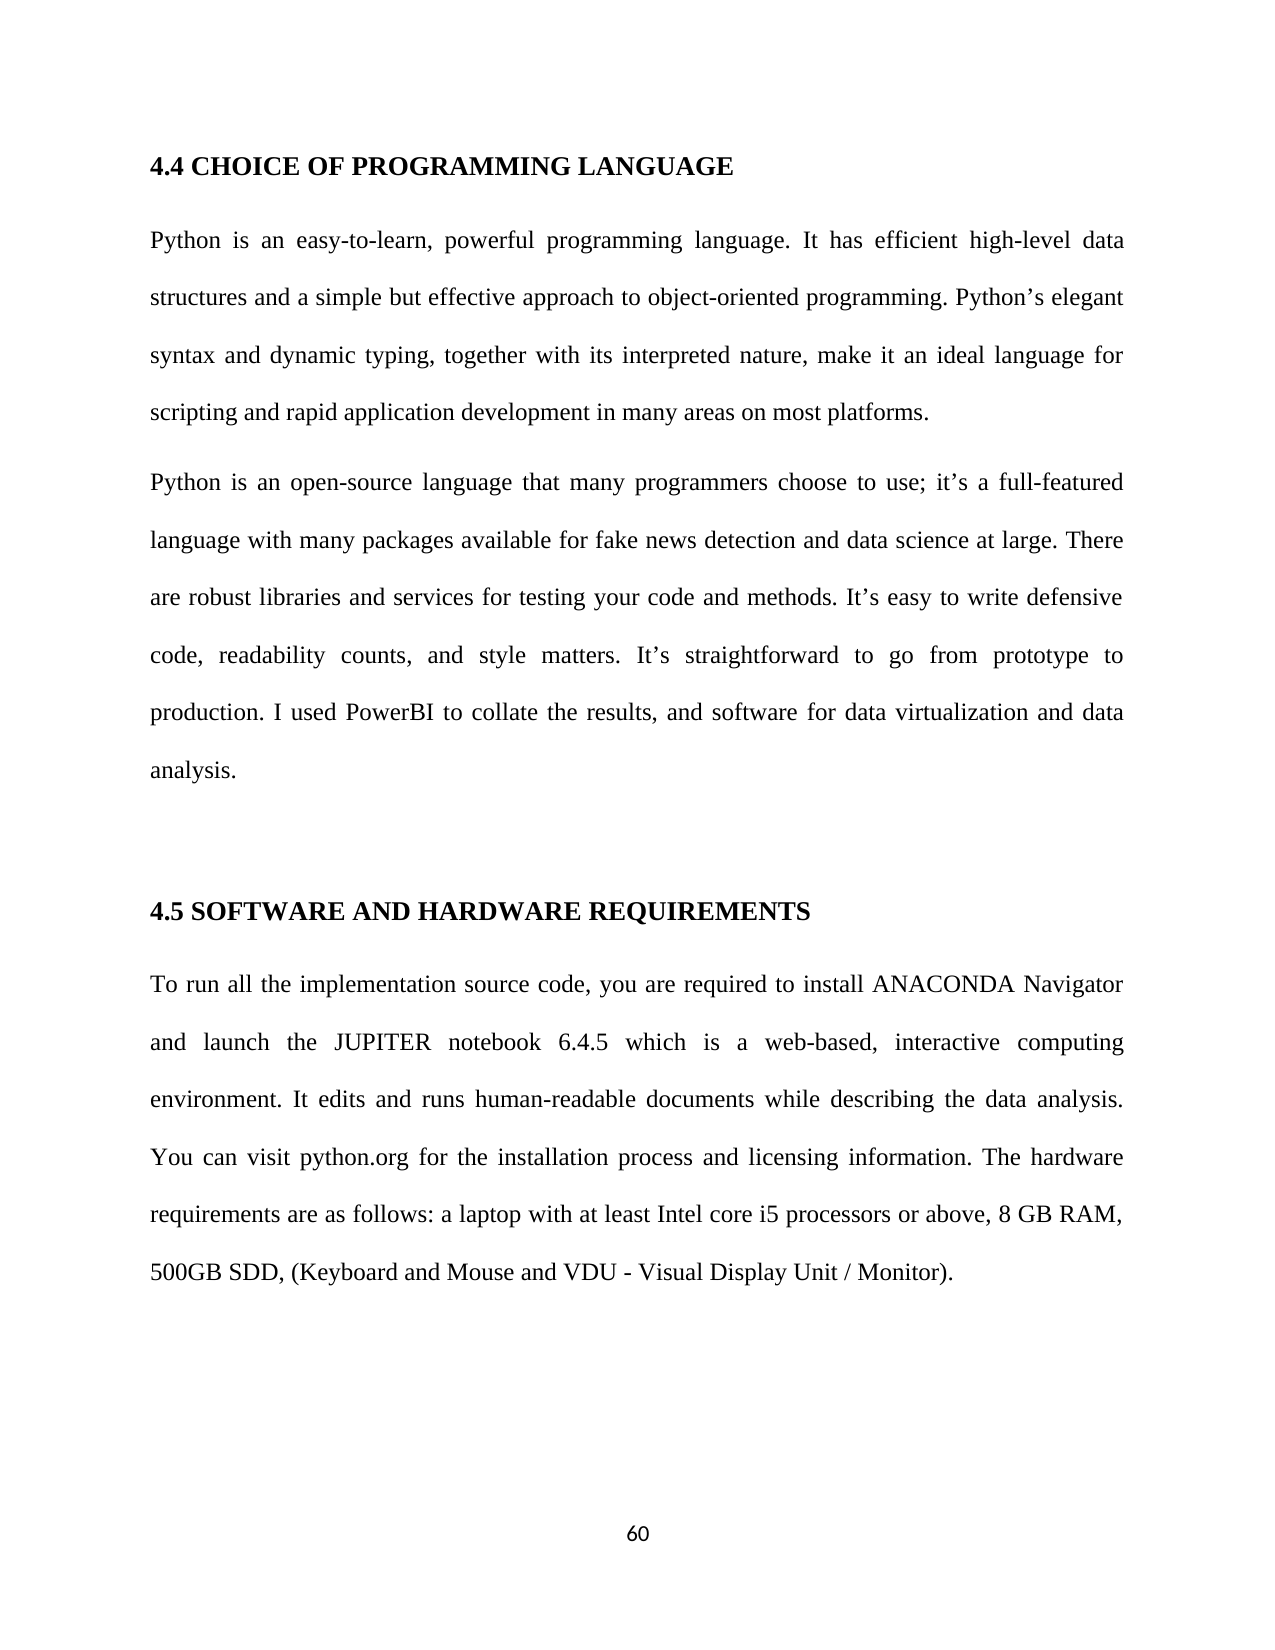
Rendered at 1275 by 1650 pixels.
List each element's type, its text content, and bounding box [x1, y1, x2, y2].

text Python is an easy-to-learn, powerful programming language. It has efficient high-level data structures and a simple but effective approach to object-oriented programming. Python’s elegant syntax and dynamic typing, together with its interpreted nature, make it an ideal language for scripting and rapid application development in many areas on most platforms. [150, 225, 1125, 426]
subtitle 4.4 CHOICE OF PROGRAMMING LANGUAGE [150, 150, 1125, 181]
text To run all the implementation source code, you are required to install ANACONDA Navigator and launch the JUPITER notebook 6.4.5 which is a web-based, interactive computing environment. It edits and runs human-readable documents while describing the data analysis. You can visit python.org for the installation process and licensing information. The hardware requirements are as follows: a laptop with at least Intel core i5 processors or above, 8 GB RAM, 500GB SDD, (Keyboard and Mouse and VDU - Visual Display Unit / Monitor). [150, 969, 1125, 1286]
subtitle 4.5 SOFTWARE AND HARDWARE REQUIREMENTS [150, 895, 1125, 926]
text Python is an open-source language that many programmers choose to use; it’s a full-featured language with many packages available for fake news detection and data science at large. There are robust libraries and services for testing your code and methods. It’s easy to write defensive code, readability counts, and style matters. It’s straightforward to go from prototype to production. I used PowerBI to collate the results, and software for data virtualization and data analysis. [150, 467, 1125, 783]
